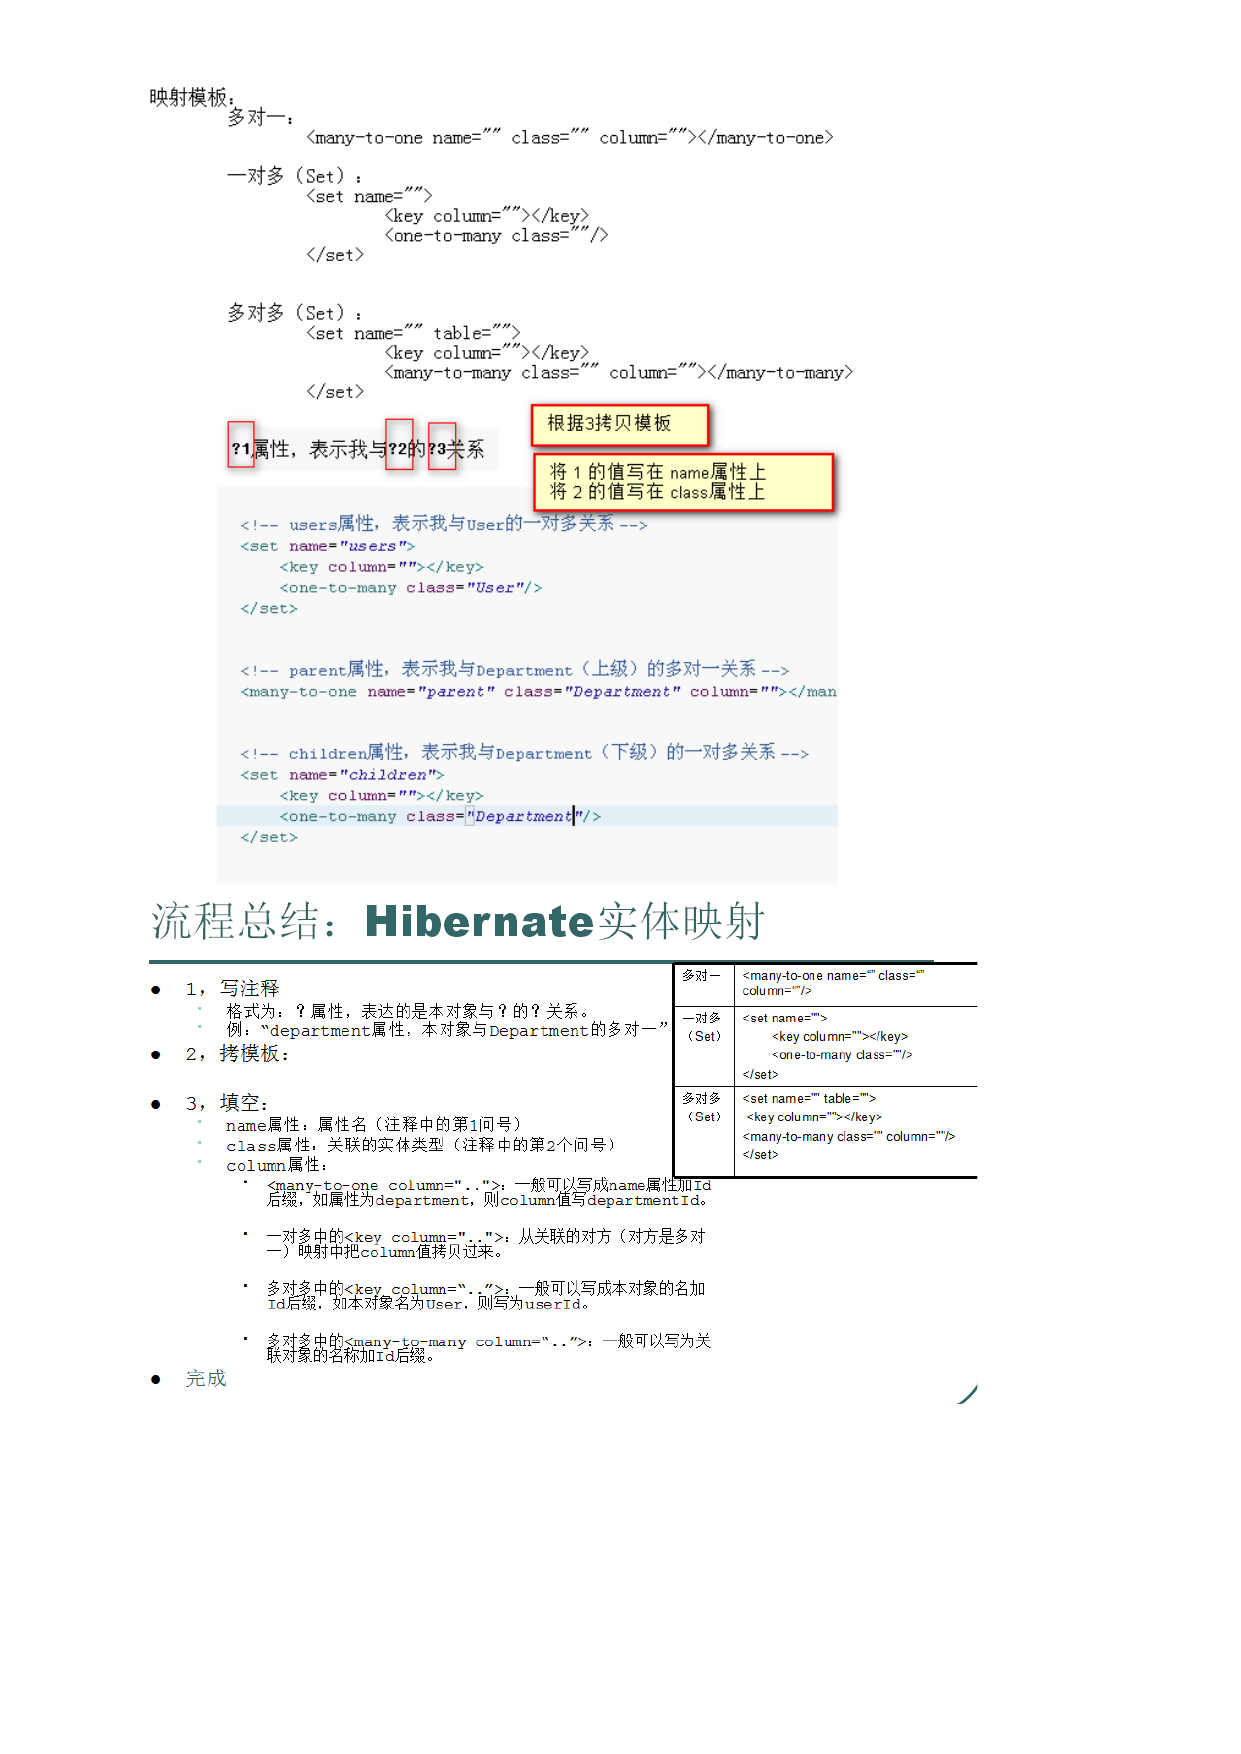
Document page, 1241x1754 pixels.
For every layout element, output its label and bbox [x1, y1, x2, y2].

picture [142, 893, 978, 1404]
picture [147, 80, 904, 886]
